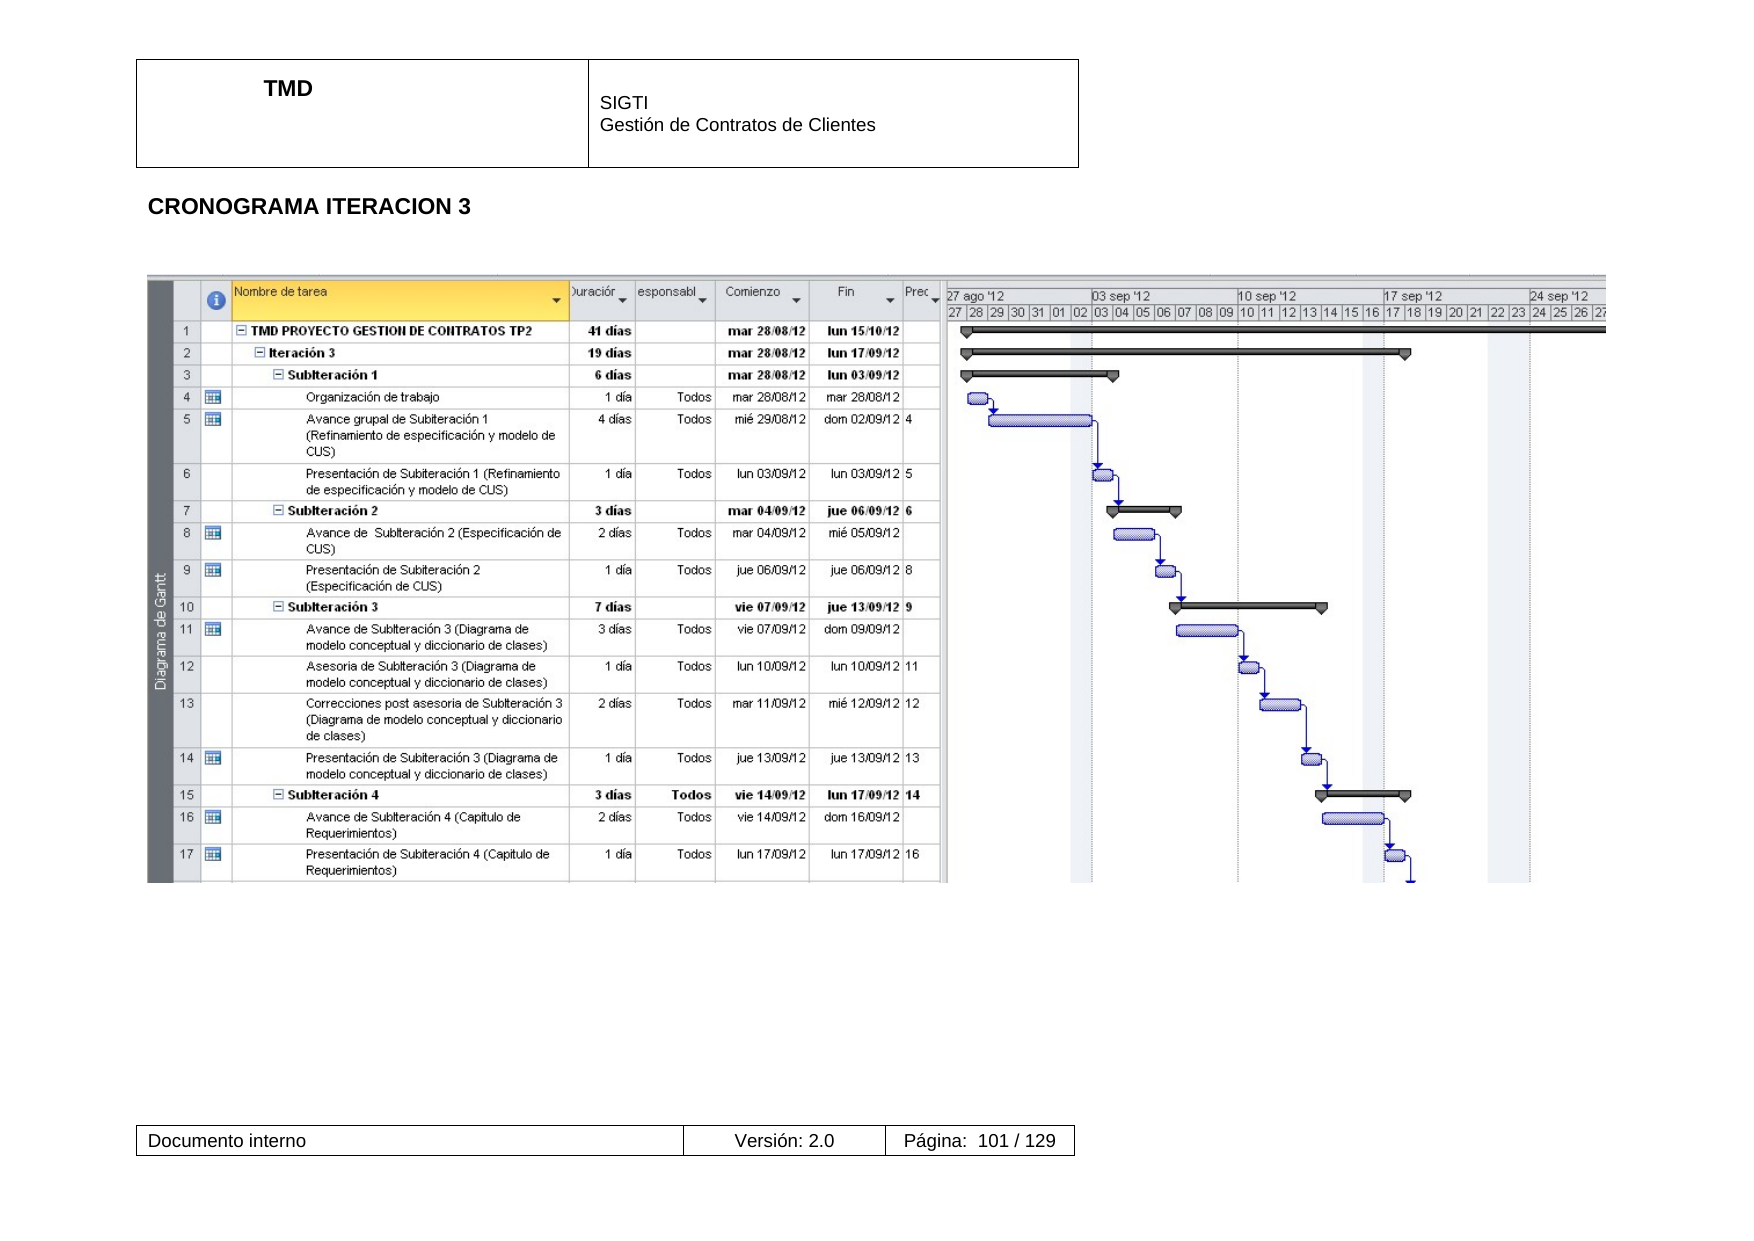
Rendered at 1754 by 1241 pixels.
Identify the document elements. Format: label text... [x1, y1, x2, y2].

text CRONOGRAMA ITERACION 3 [148, 193, 1606, 219]
picture [147, 274, 1606, 883]
